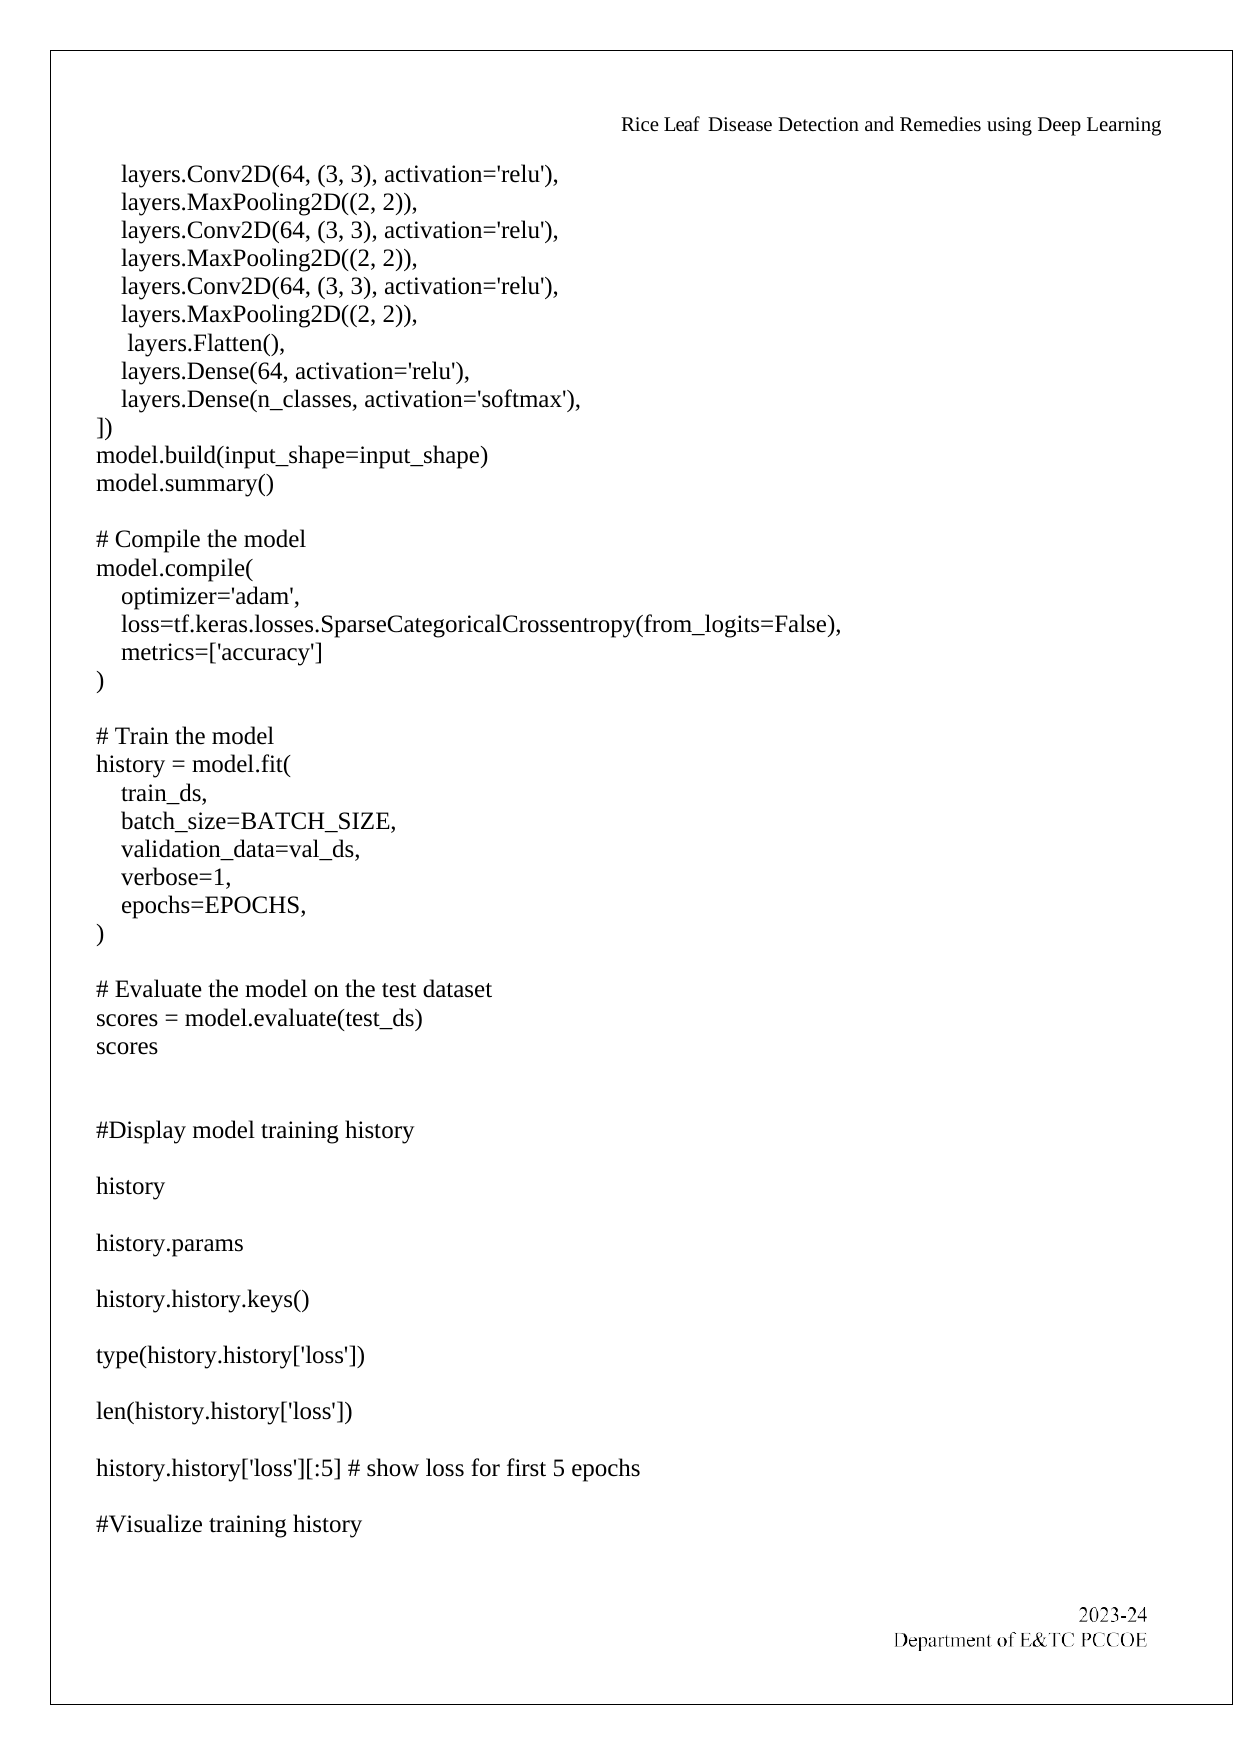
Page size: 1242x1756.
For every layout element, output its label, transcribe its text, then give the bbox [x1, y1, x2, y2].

text model.build(input_shape=input_shape) [96, 441, 1232, 469]
text verbose=1, [96, 863, 1232, 891]
text ) [96, 919, 1232, 947]
text layers.MaxPooling2D((2, 2)), [96, 188, 1232, 216]
text scores [96, 1032, 1232, 1060]
text batch_size=BATCH_SIZE, [96, 807, 1232, 835]
text layers.Dense(64, activation='relu'), [96, 357, 1232, 385]
text loss=tf.keras.losses.SparseCategoricalCrossentropy(from_logits=False), [96, 610, 1232, 638]
text len(history.history['loss']) [96, 1397, 1232, 1425]
text history [96, 1172, 1232, 1200]
text metrics=['accuracy'] [96, 638, 1232, 666]
text history.params [96, 1228, 1232, 1257]
text ) [96, 666, 1232, 694]
text history.history.keys() [96, 1285, 1232, 1313]
text # Train the model [96, 722, 1232, 750]
text layers.Conv2D(64, (3, 3), activation='relu'), [96, 272, 1232, 300]
text epochs=EPOCHS, [96, 891, 1232, 919]
text layers.Dense(n_classes, activation='softmax'), [96, 385, 1232, 413]
picture [893, 1607, 1147, 1651]
text train_ds, [96, 778, 1232, 807]
text layers.MaxPooling2D((2, 2)), [96, 244, 1232, 272]
text validation_data=val_ds, [96, 835, 1232, 863]
text history = model.fit( [96, 750, 1232, 778]
text #Display model training history [96, 1116, 1232, 1144]
text type(history.history['loss']) [96, 1341, 1232, 1369]
text ]) [96, 413, 1232, 441]
text layers.Conv2D(64, (3, 3), activation='relu'), [96, 216, 1232, 244]
text model.summary() [96, 469, 1232, 497]
text # Compile the model [96, 525, 1232, 553]
text layers.MaxPooling2D((2, 2)), [96, 300, 1232, 328]
text model.compile( [96, 553, 1232, 582]
text optimizer='adam', [96, 582, 1232, 610]
text layers.Conv2D(64, (3, 3), activation='relu'), [96, 160, 1232, 188]
text scores = model.evaluate(test_ds) [96, 1003, 1232, 1032]
text layers.Flatten(), [96, 328, 1232, 357]
text history.history['loss'][:5] # show loss for first 5 epochs [96, 1453, 1232, 1482]
text #Visualize training history [96, 1510, 1232, 1538]
text # Evaluate the model on the test dataset [96, 975, 1232, 1003]
